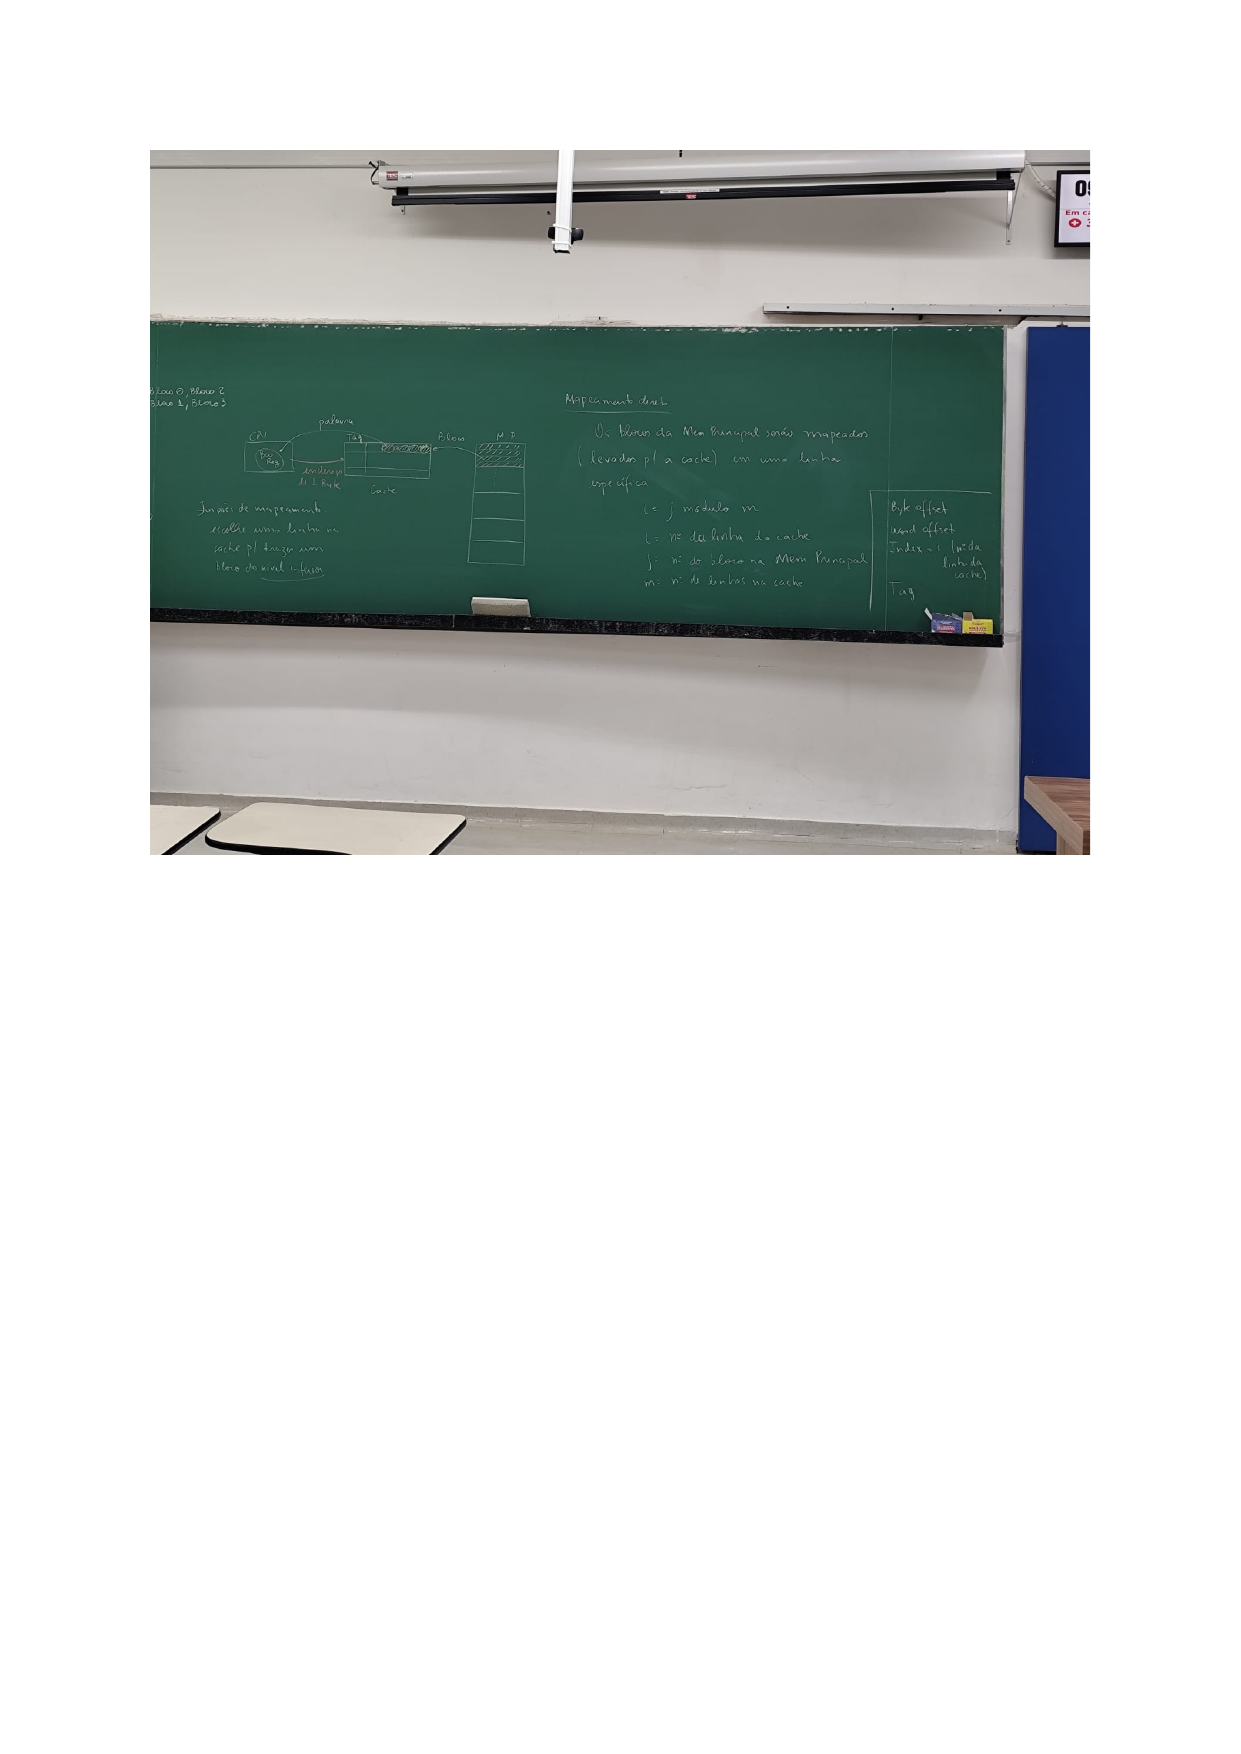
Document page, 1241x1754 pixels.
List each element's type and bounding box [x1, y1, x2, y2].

picture [150, 150, 1091, 855]
